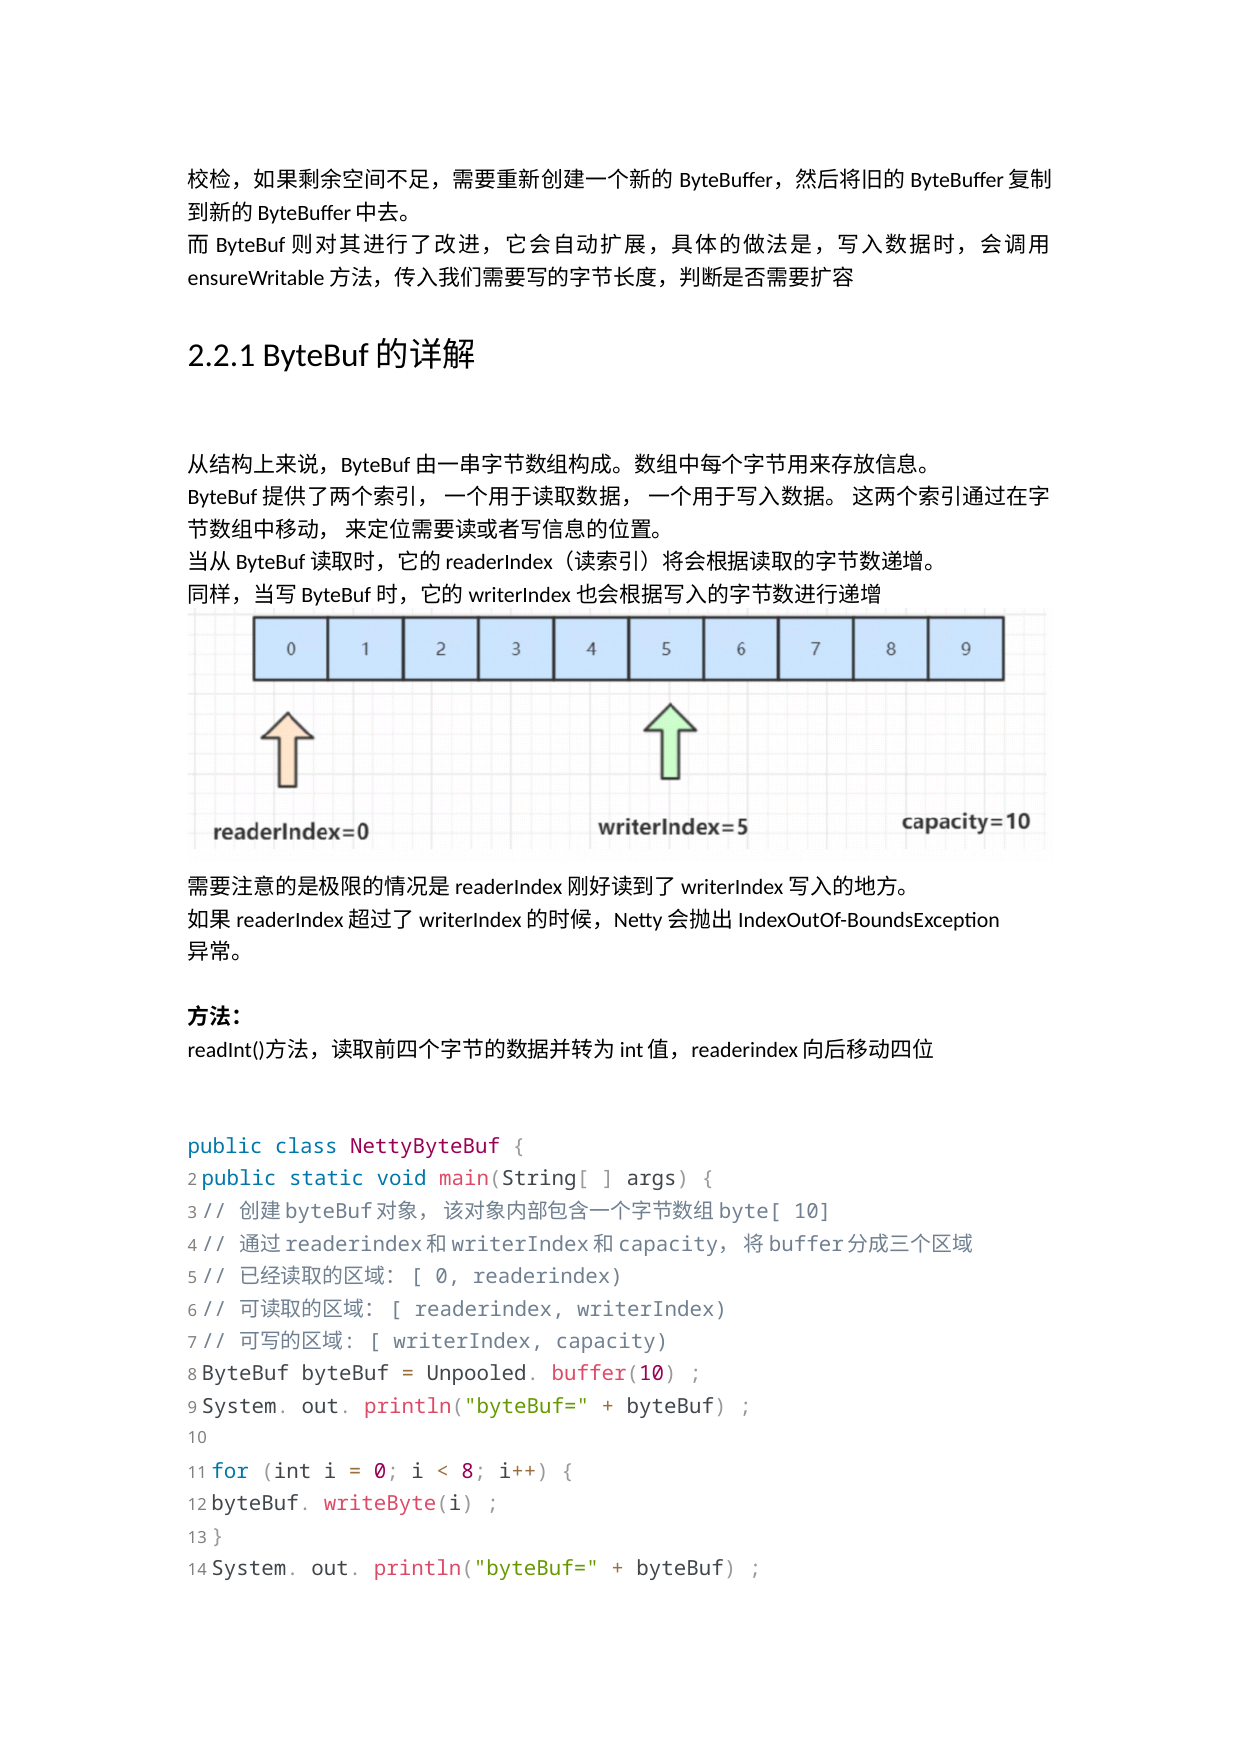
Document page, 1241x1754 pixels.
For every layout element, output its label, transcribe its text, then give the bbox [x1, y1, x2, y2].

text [187, 1129, 1053, 1584]
subtitle 2.2.1 ByteBuf的详解 [187, 319, 1053, 384]
text 需要注意的是极限的情况是 readerIndex 刚好读到了writerIndex 写入的地方。 如果 readerIndex 超过了 writerIndex 的时候，Netty 会抛出 IndexOutOf-BoundsException 异常。 [187, 869, 1053, 966]
text 而ByteBuf则对其进行了改进，它会自动扩展，具体的做法是，写入数据时，会调用ensureWritable方法，传入我们需要写的字节长度，判断是否需要扩容 [187, 227, 1053, 292]
text 从结构上来说，ByteBuf 由一串字节数组构成。数组中每个字节用来存放信息。 ByteBuf 提供了两个索引， 一个用于读取数据， 一个用于写入数据。 这两个索引通过在字节数组中移动， 来定位需要读或者写信息的位置。 当从ByteBuf读取时，它的readerIndex（读索引）将会根据读取的字节数递增。 同样，当写ByteBuf 时，它的 writerIndex 也会根据写入的字节数进行递增 [187, 446, 1053, 608]
text 方法： [187, 999, 1053, 1031]
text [187, 162, 1053, 227]
picture [187, 608, 1053, 861]
text readInt()方法，读取前四个字节的数据并转为int值，readerindex向后移动四位 [187, 1031, 1053, 1064]
